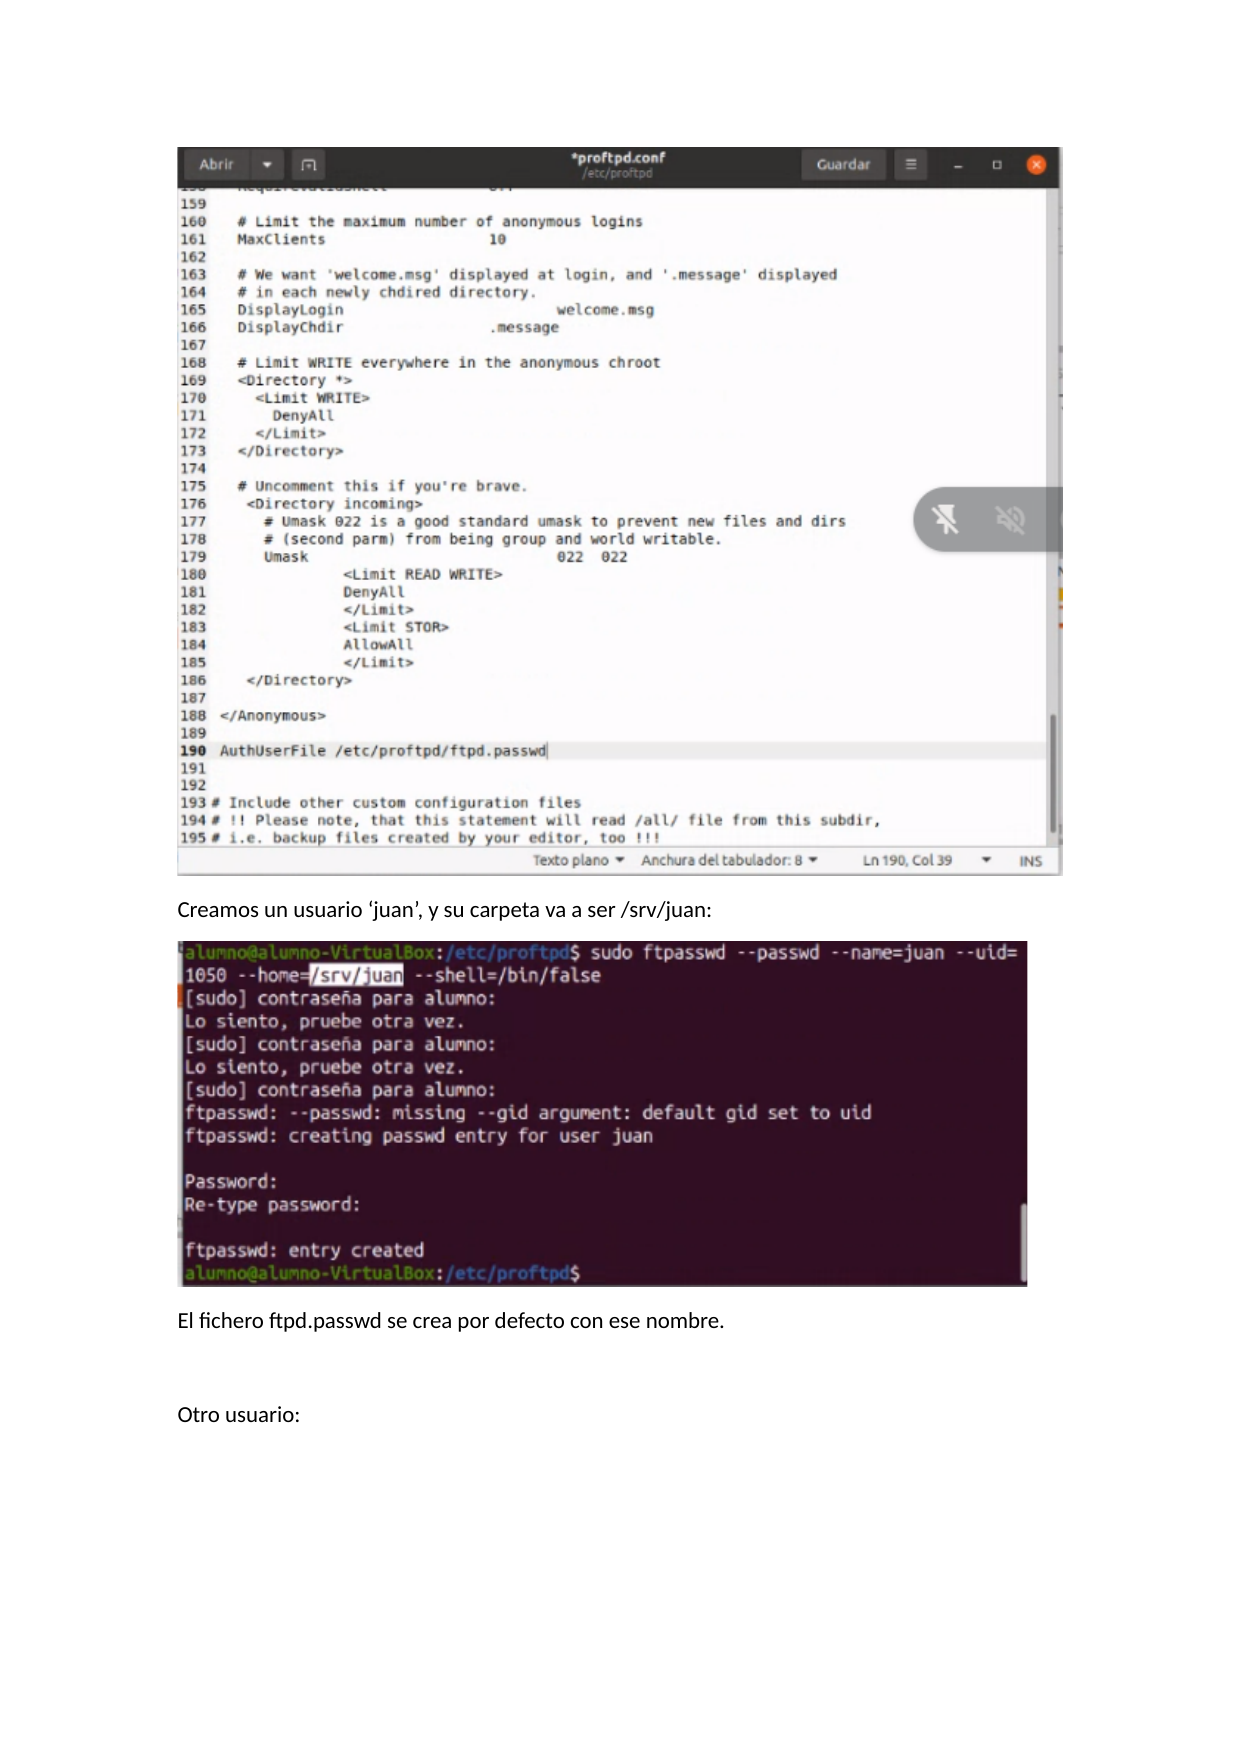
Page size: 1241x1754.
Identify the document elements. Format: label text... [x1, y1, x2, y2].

picture [177, 941, 1028, 1287]
picture [177, 147, 1063, 876]
text El fichero ftpd.passwd se crea por defecto con ese nombre. [177, 1306, 1063, 1334]
text Otro usuario: [177, 1400, 1063, 1428]
text Creamos un usuario ‘juan’, y su carpeta va a ser /srv/juan: [177, 895, 1063, 923]
